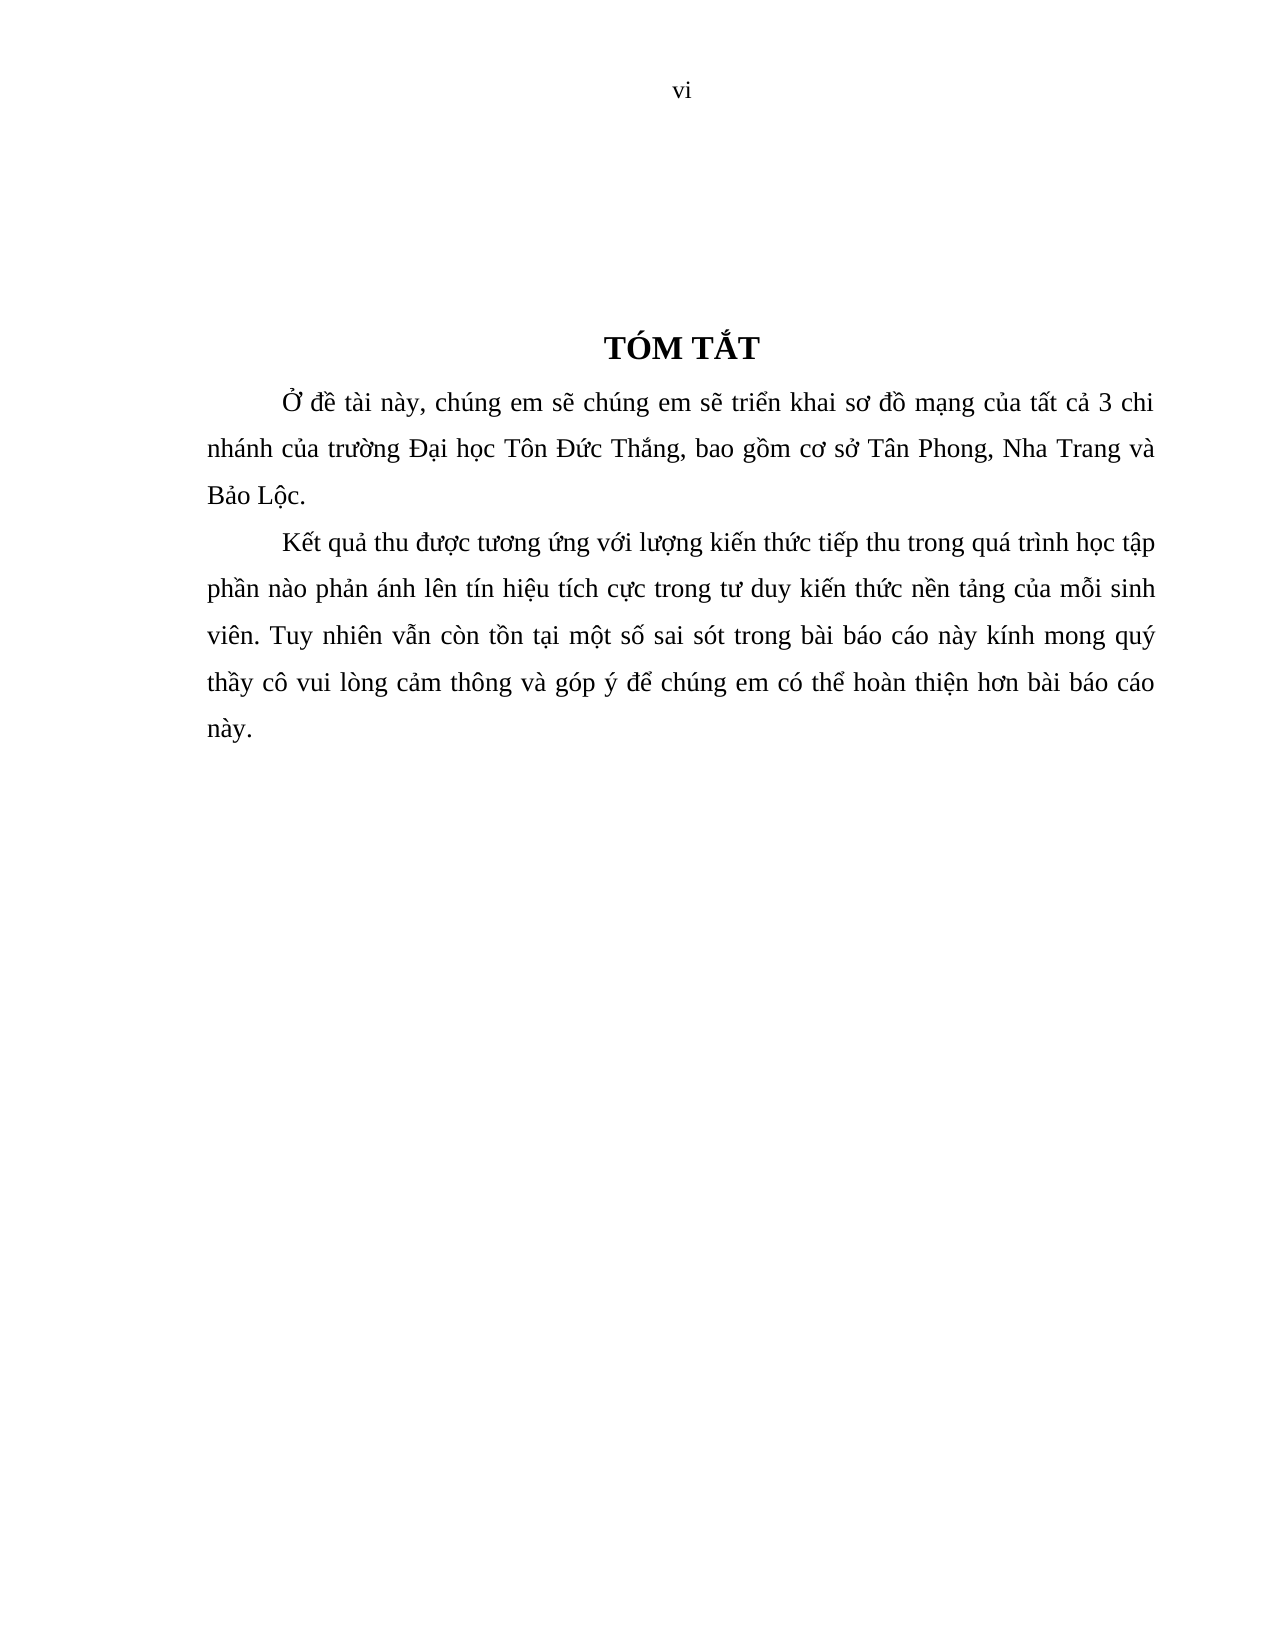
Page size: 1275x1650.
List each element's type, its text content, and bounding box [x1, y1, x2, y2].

text TÓM TẮT [207, 328, 1157, 367]
text Kết quả thu được tương ứng với lượng kiến thức tiếp thu trong quá trình học tập phần nào phản ánh lên tín hiệu tích cực trong tư duy kiến thức nền tảng của mỗi sinh viên. Tuy nhiên vẫn còn tồn tại một số sai sót trong bài báo cáo này kính mong quý thầy cô vui lòng cảm thông và góp ý để chúng em có thể hoàn thiện hơn bài báo cáo này. [207, 526, 1157, 743]
text Ở đề tài này, chúng em sẽ chúng em sẽ triển khai sơ đồ mạng của tất cả 3 chi nhánh của trường Đại học Tôn Đức Thắng, bao gồm cơ sở Tân Phong, Nha Trang và Bảo Lộc. [207, 386, 1157, 510]
